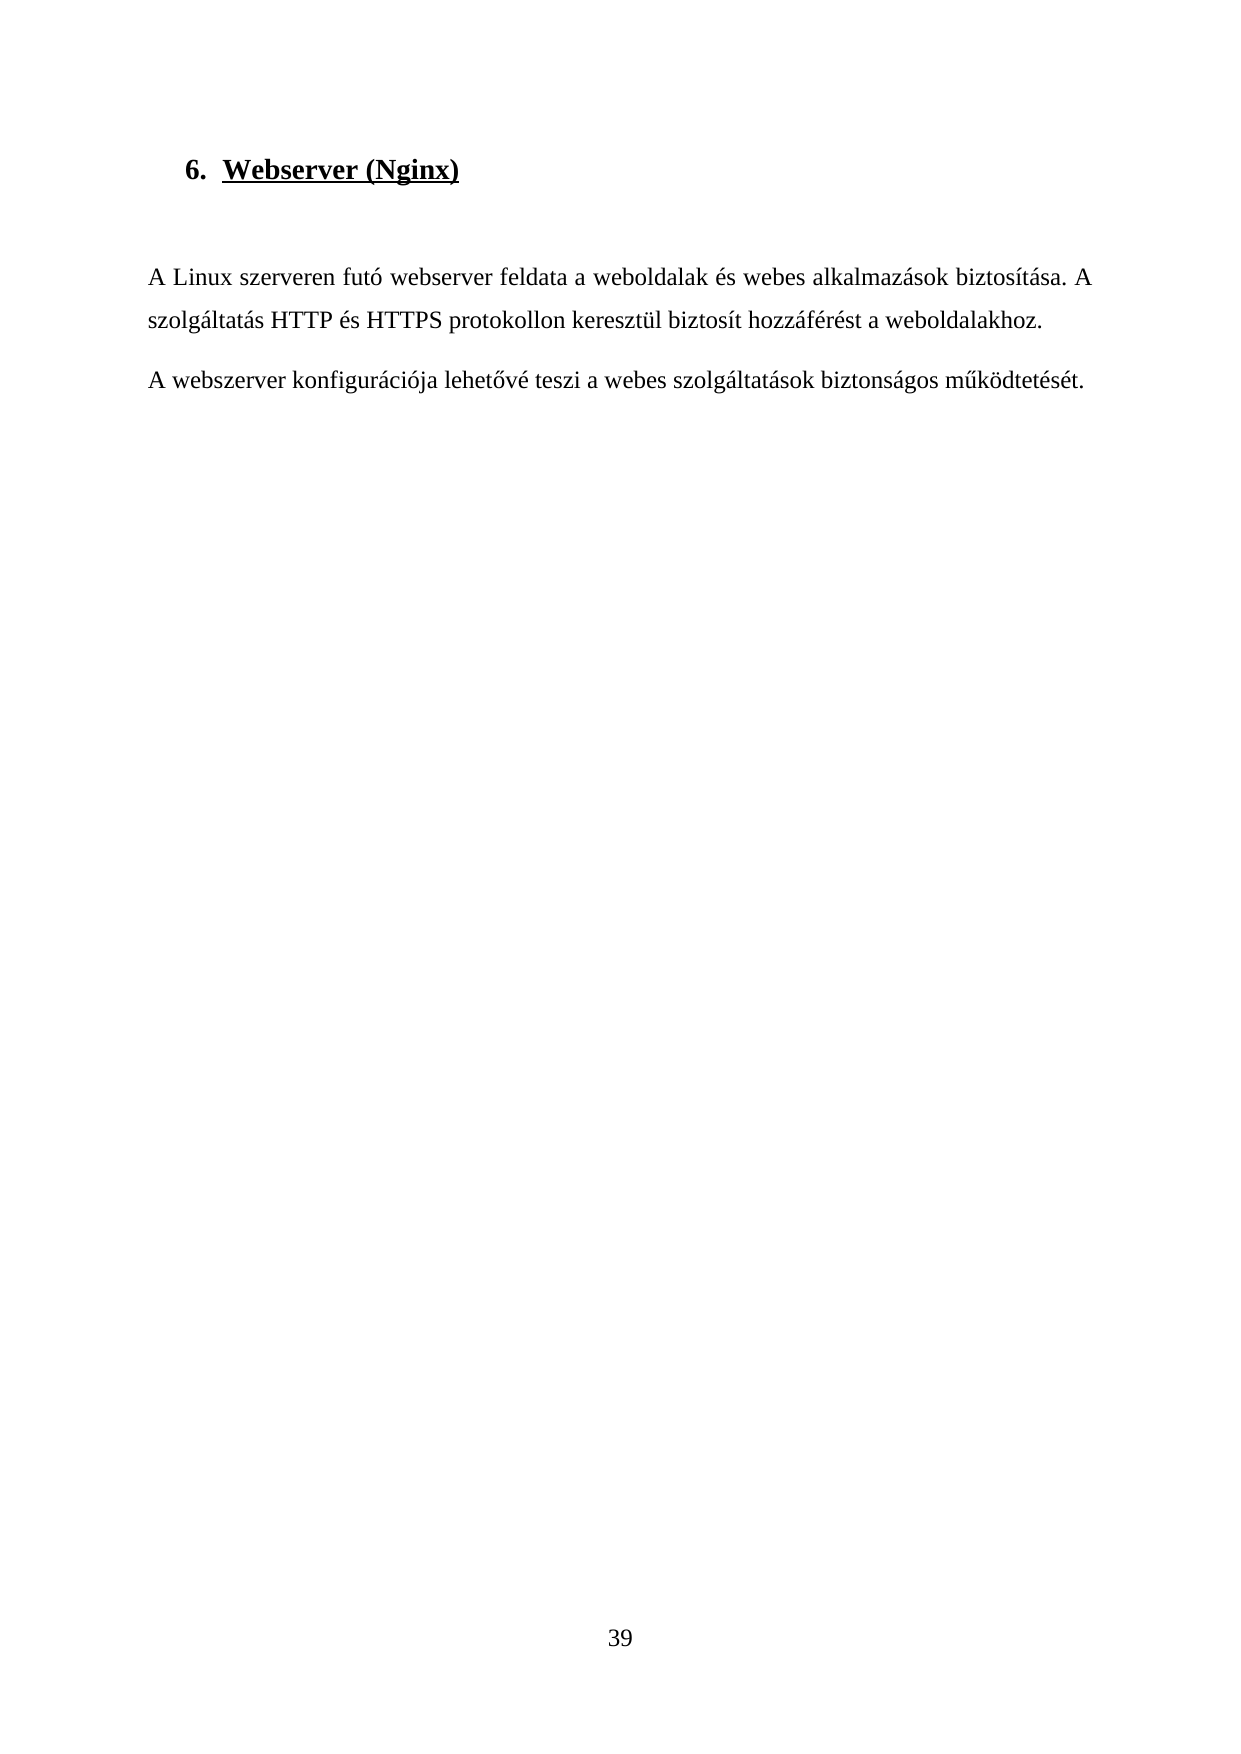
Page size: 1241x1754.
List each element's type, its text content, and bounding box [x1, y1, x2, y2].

text A webszerver konfigurációja lehetővé teszi a webes szolgáltatások biztonságos működtetését. [148, 365, 1093, 393]
text A Linux szerveren futó webserver feldata a weboldalak és webes alkalmazások biztosítása. A szolgáltatás HTTP és HTTPS protokollon keresztül biztosít hozzáférést a weboldalakhoz. [148, 262, 1093, 334]
subtitle Webserver (Nginx) [185, 152, 1093, 185]
